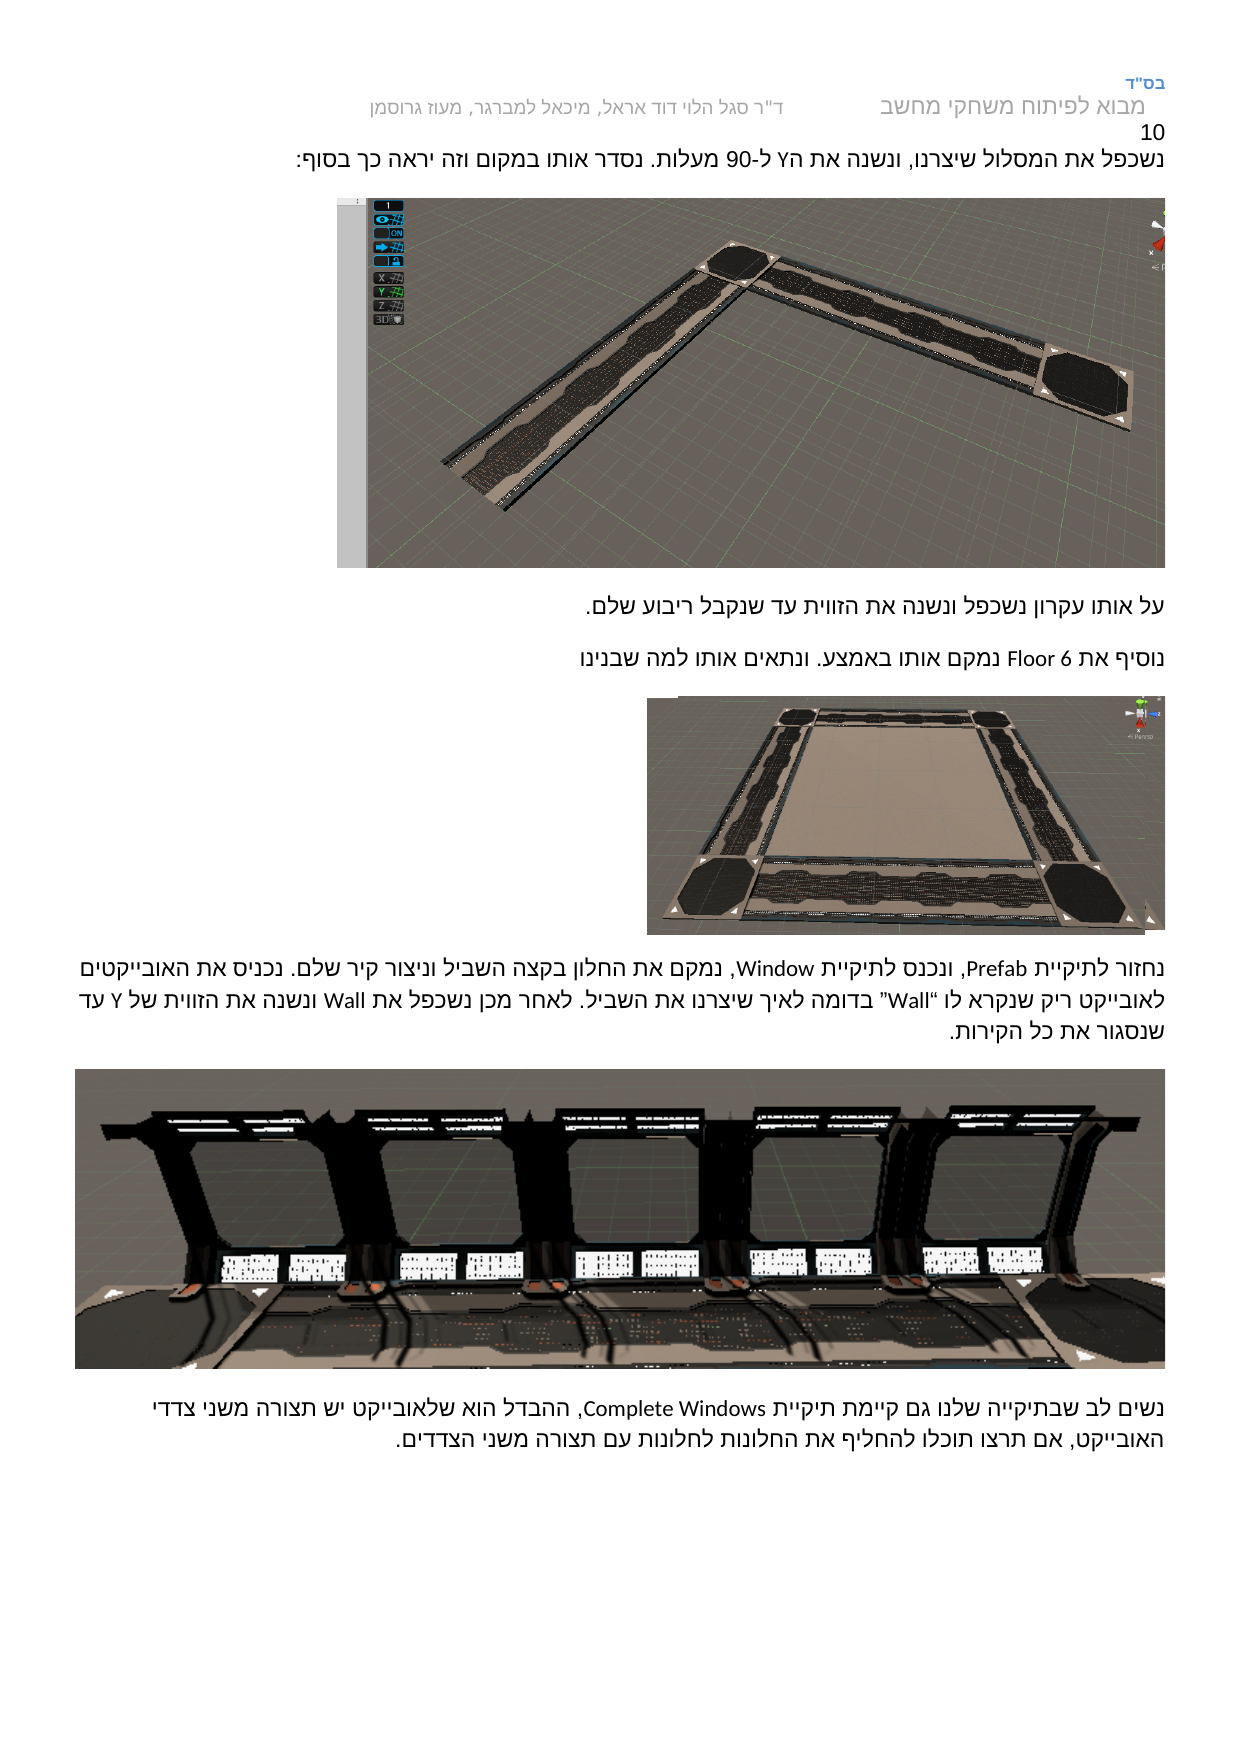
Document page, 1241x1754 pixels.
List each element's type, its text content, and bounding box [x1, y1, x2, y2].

text נוסיף את Floor 6 נמקם אותו באמצע. ונתאים אותו למה שבנינו [75, 644, 1165, 672]
text נשכפל את המסלול שיצרנו, ונשנה את הY ל-90 מעלות. נסדר אותו במקום וזה יראה כך בסוף: [75, 146, 1165, 174]
text על אותו עקרון נשכפל ונשנה את הזווית עד שנקבל ריבוע שלם. [75, 593, 1165, 619]
picture [647, 696, 1166, 935]
text נשים לב שבתיקייה שלנו גם קיימת תיקיית Complete Windows, ההבדל הוא שלאובייקט יש תצורה משני צדדי האובייקט, אם תרצו תוכלו להחליף את החלונות לחלונות עם תצורה משני הצדדים. [75, 1394, 1165, 1484]
text נחזור לתיקיית Prefab, ונכנס לתיקיית Window, נמקם את החלון בקצה השביל וניצור קיר שלם. נכניס את האובייקטים לאובייקט ריק שנקרא לו “Wall” בדומה לאיך שיצרנו את השביל. לאחר מכן נשכפל את Wall ונשנה את הזווית של Y עד שנסגור את כל הקירות. [75, 954, 1165, 1044]
picture [75, 1069, 1166, 1369]
picture [337, 198, 1166, 568]
